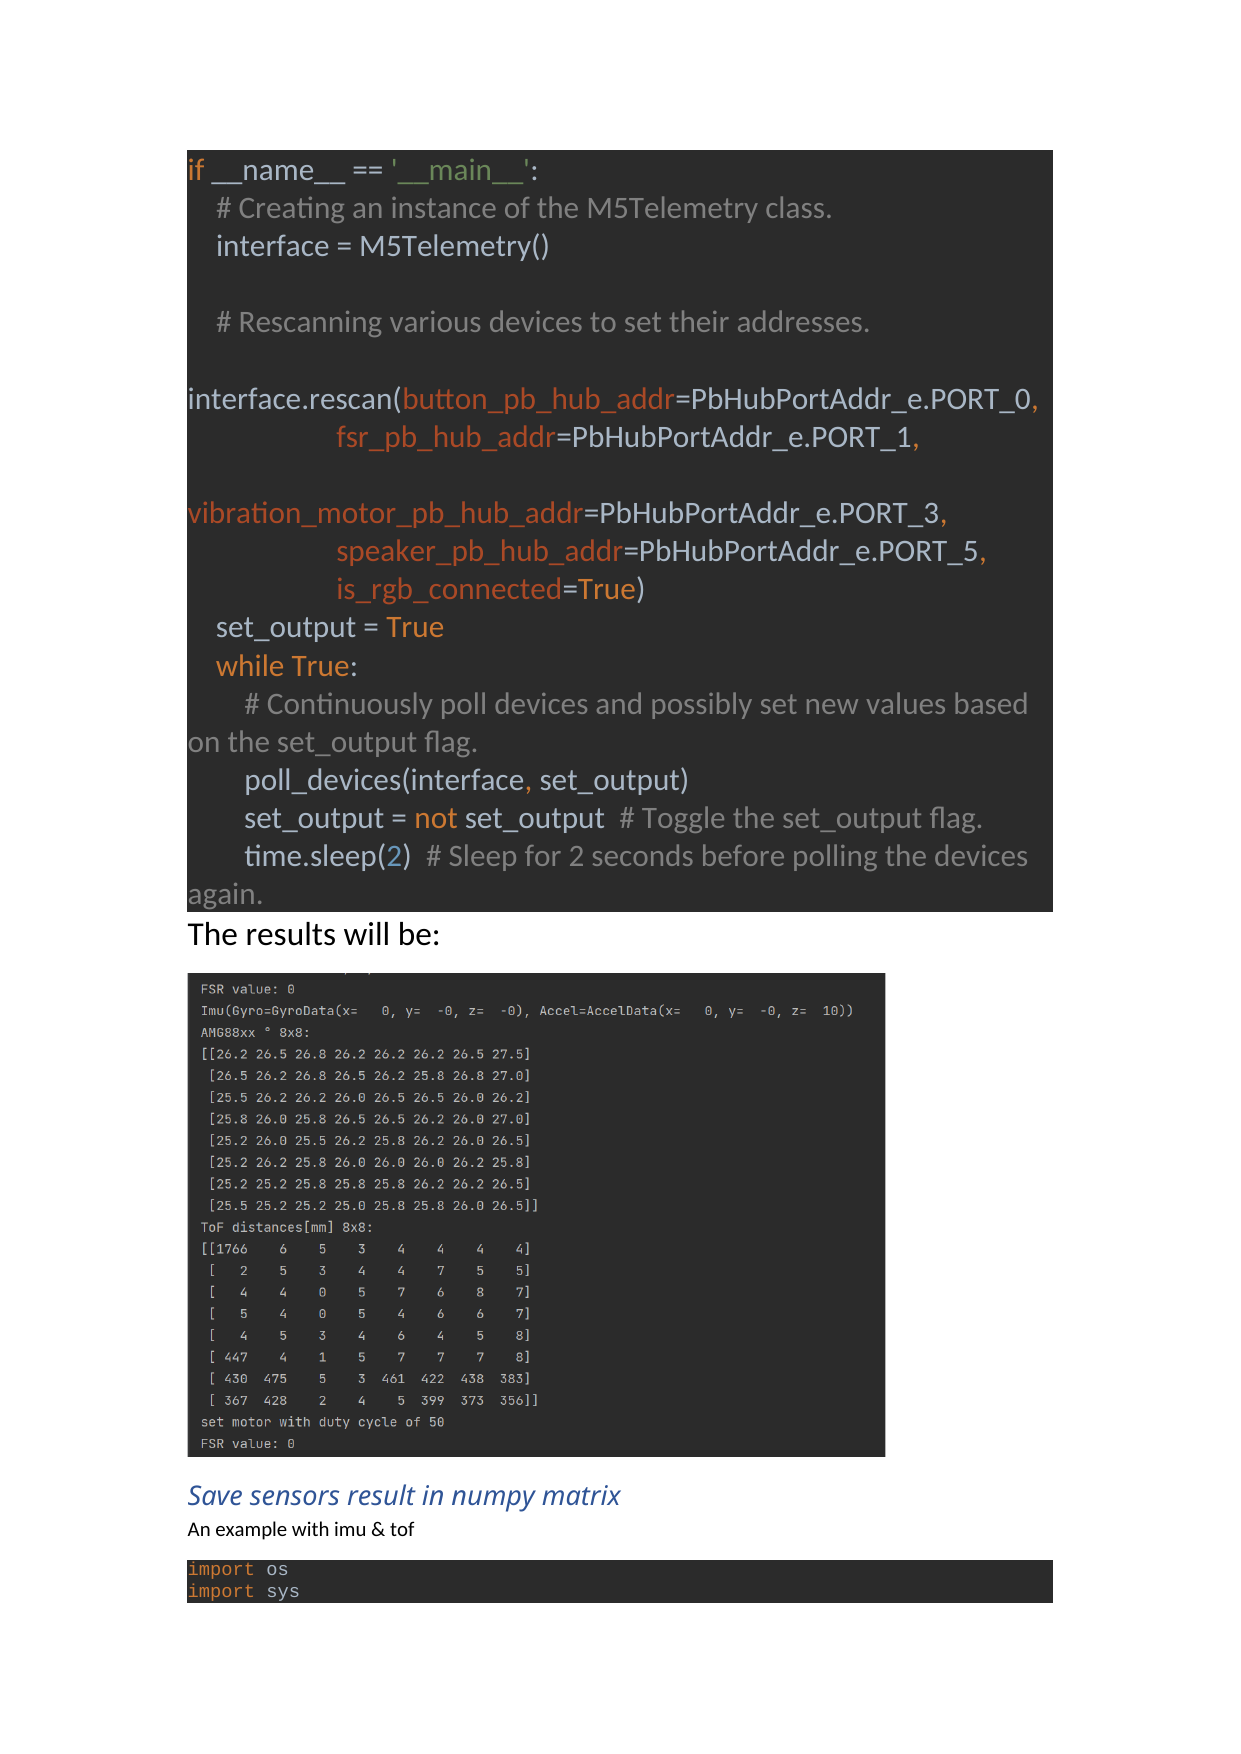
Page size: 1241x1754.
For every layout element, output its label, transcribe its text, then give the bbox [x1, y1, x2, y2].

picture [187, 973, 886, 1457]
subtitle Save sensors result in numpy matrix [187, 1476, 1053, 1513]
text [187, 1560, 1053, 1603]
text The results will be: [187, 912, 1053, 953]
text An example with imu & tof [187, 1516, 1053, 1541]
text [187, 150, 1053, 912]
